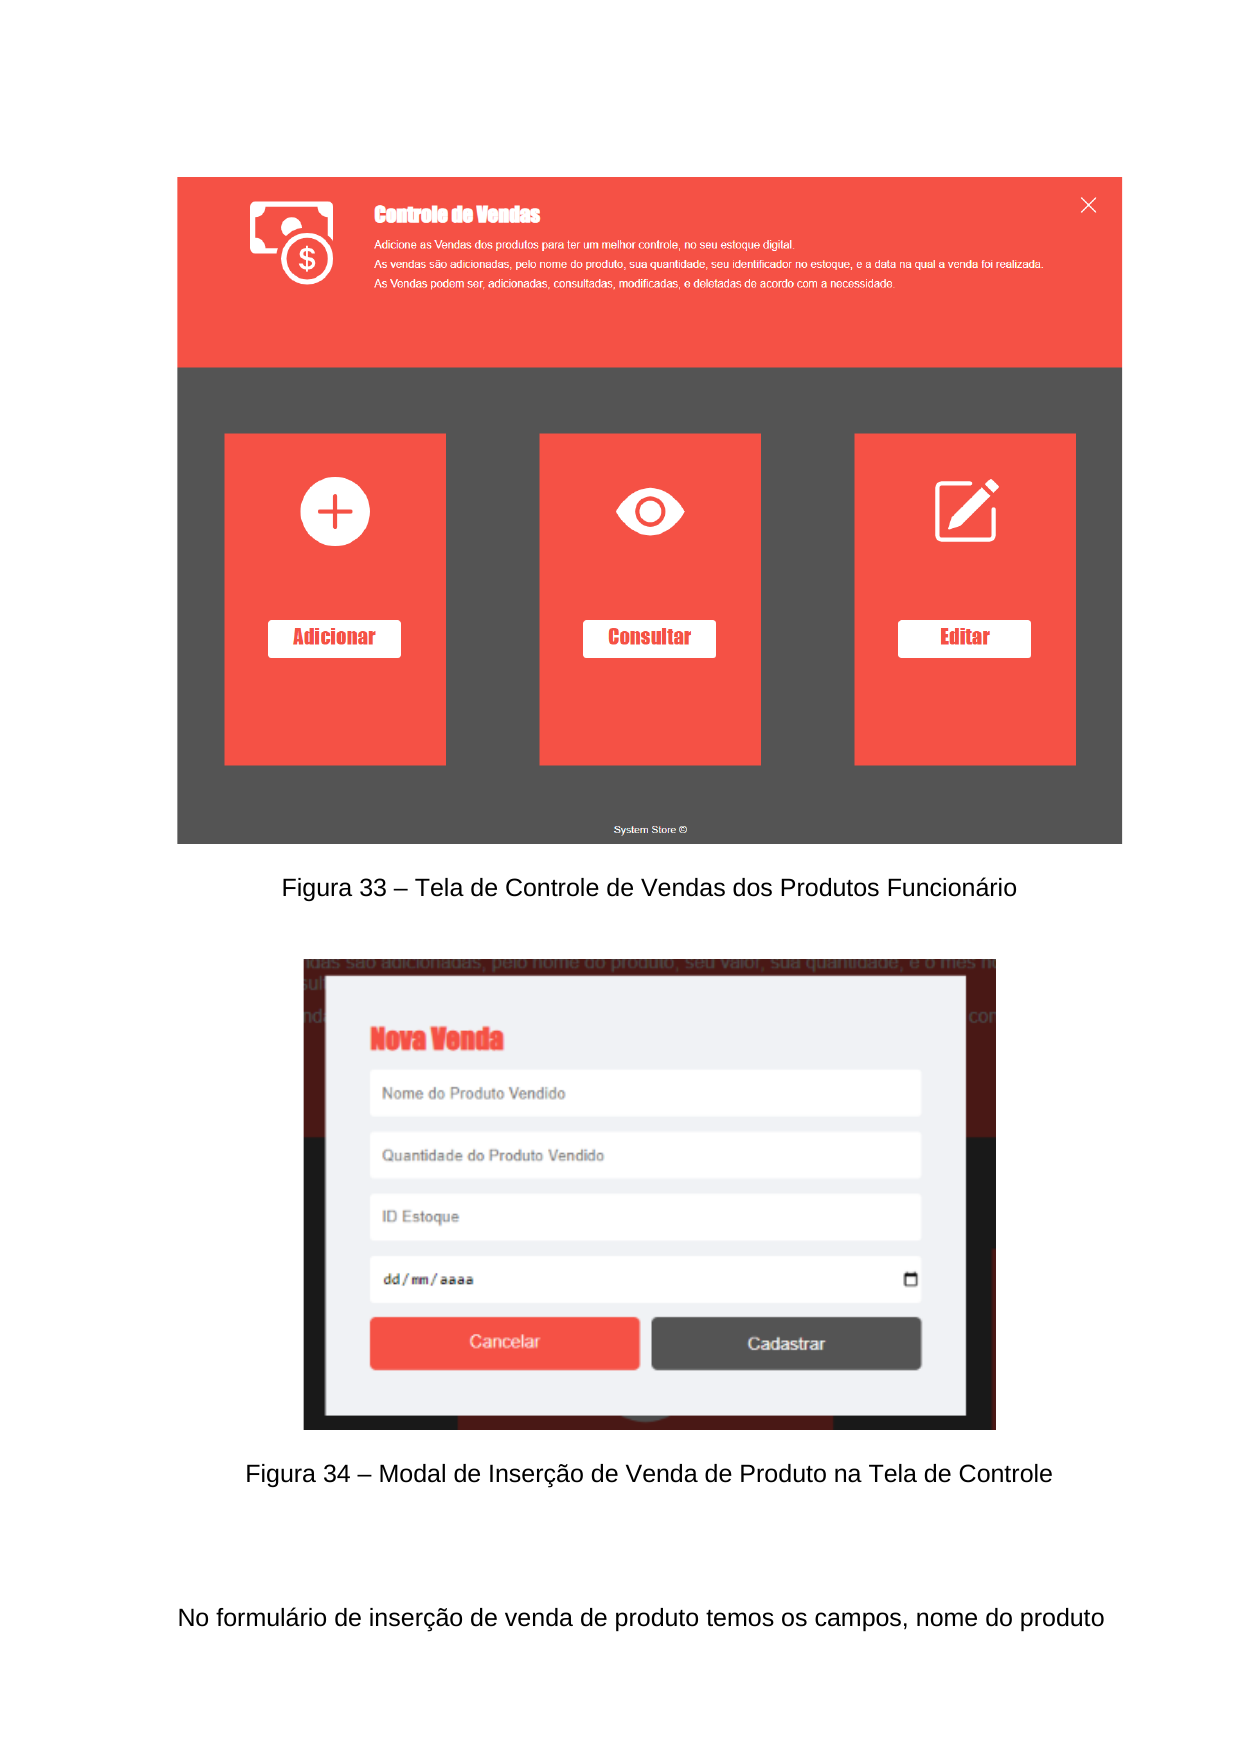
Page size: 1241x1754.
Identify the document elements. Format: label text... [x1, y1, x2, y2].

picture [177, 177, 1123, 844]
text Figura 32 – Tela de Controle de Vendas dos Produtos Administrador Figura 33 – Tela de Controle de Vendas dos Produtos Funcionário [177, 844, 1122, 901]
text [177, 1545, 1122, 1631]
picture [303, 959, 996, 1430]
